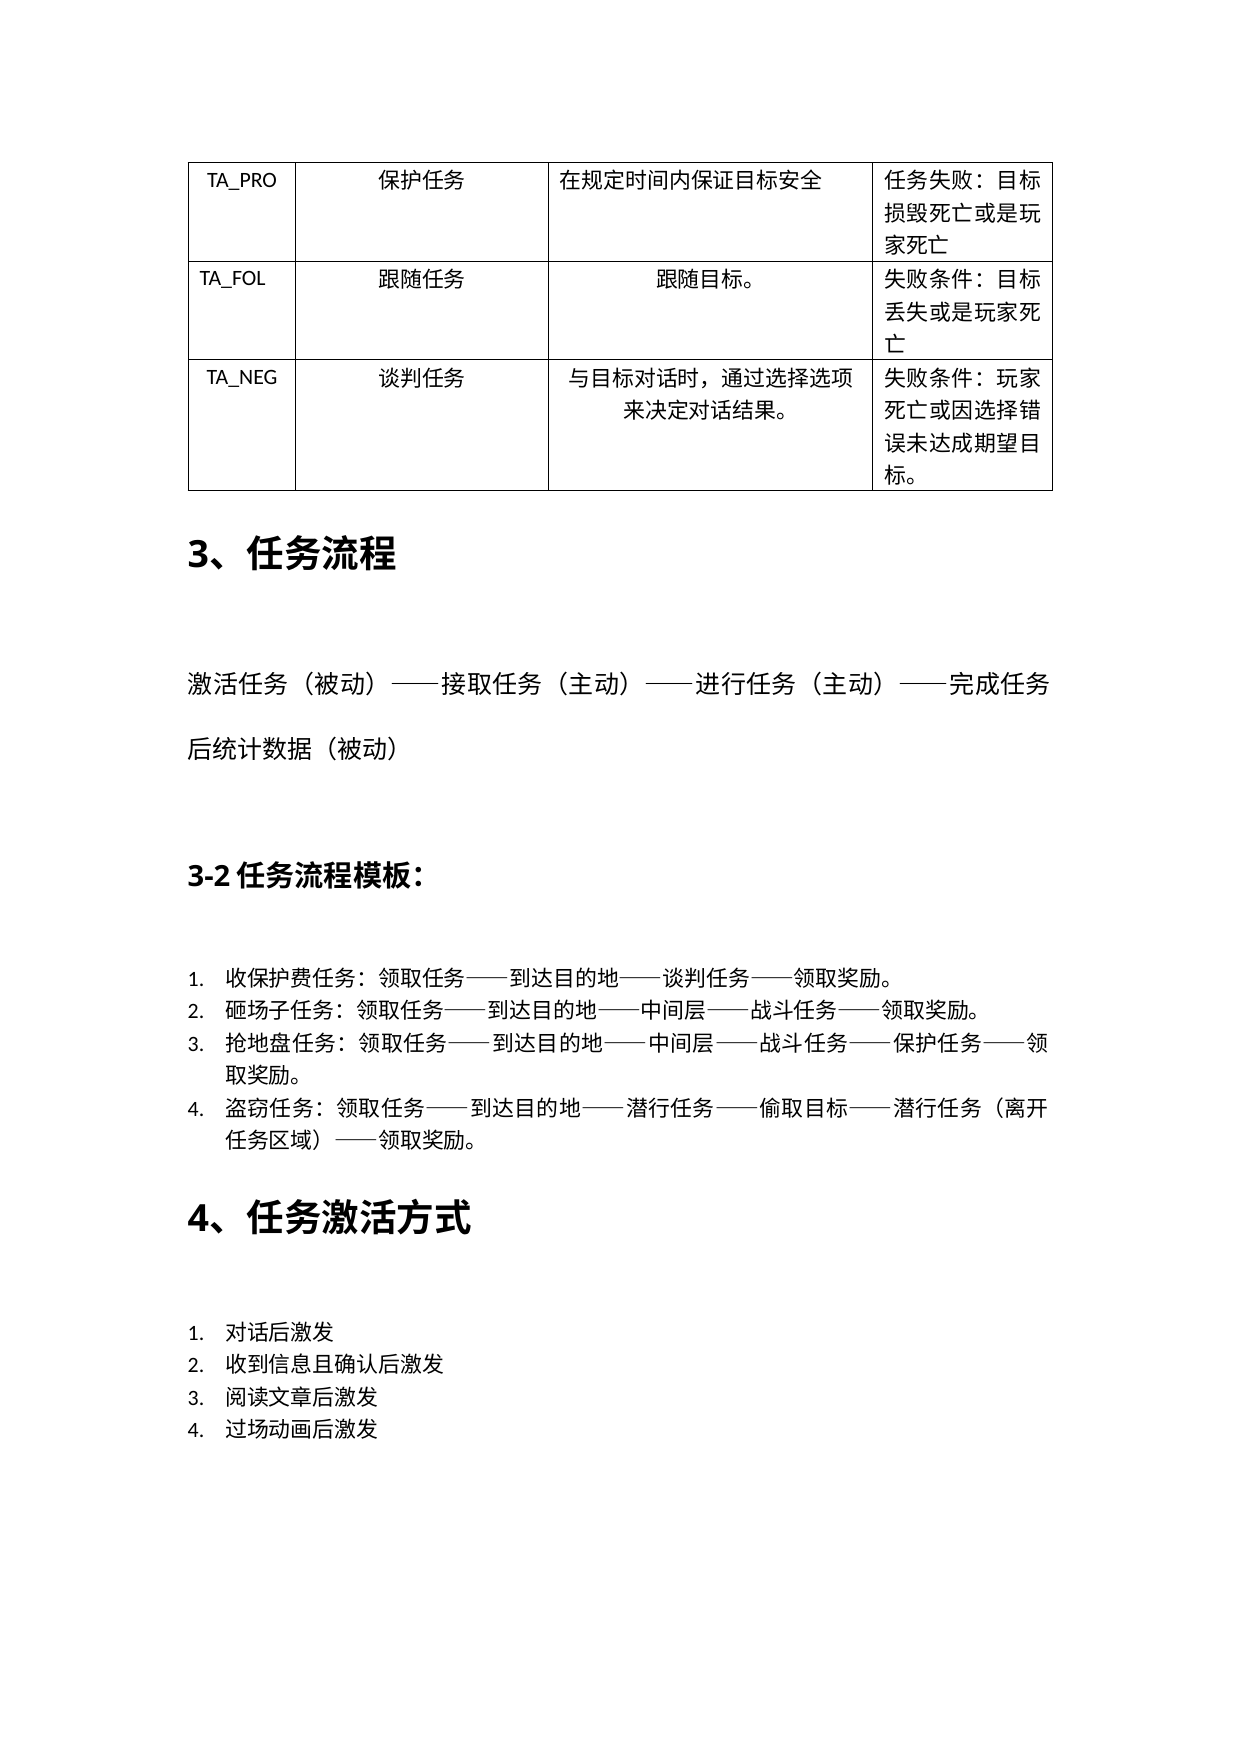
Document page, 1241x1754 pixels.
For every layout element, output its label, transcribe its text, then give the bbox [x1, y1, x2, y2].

list 对话后激发 [187, 1314, 1053, 1347]
table_cell 失败条件：玩家死亡或因选择错误未达成期望目标。 [873, 360, 1052, 490]
list 抢地盘任务：领取任务——到达目的地——中间层——战斗任务——保护任务——领取奖励。 [187, 1026, 1053, 1091]
list 收到信息且确认后激发 [187, 1347, 1053, 1379]
table_cell 跟随任务 [296, 262, 548, 359]
table_cell 与目标对话时，通过选择选项来决定对话结果。 [549, 360, 872, 490]
table_cell 谈判任务 [296, 360, 548, 490]
list 阅读文章后激发 [187, 1379, 1053, 1412]
table_cell 跟随目标。 [549, 262, 872, 359]
list 收保护费任务：领取任务——到达目的地——谈判任务——领取奖励。 [187, 961, 1053, 993]
table_cell TA_NEG [189, 360, 295, 490]
subtitle 3、任务流程 [187, 518, 1053, 583]
text 激活任务（被动）——接取任务（主动）——进行任务（主动）——完成任务后统计数据（被动） [187, 650, 1053, 780]
subtitle 3-2任务流程模板： [187, 842, 1053, 907]
list 盗窃任务：领取任务——到达目的地——潜行任务——偷取目标——潜行任务（离开任务区域）——领取奖励。 [187, 1091, 1053, 1156]
table_cell 在规定时间内保证目标安全 [549, 163, 872, 261]
table_cell 保护任务 [296, 163, 548, 261]
list 砸场子任务：领取任务——到达目的地——中间层——战斗任务——领取奖励。 [187, 993, 1053, 1026]
list 过场动画后激发 [187, 1412, 1053, 1444]
table_cell TA_FOL [189, 262, 295, 359]
table_cell TA_PRO [189, 163, 295, 261]
table_cell 失败条件：目标丢失或是玩家死亡 [873, 262, 1052, 359]
table_cell 任务失败：目标损毁死亡或是玩家死亡 [873, 163, 1052, 261]
subtitle 4、任务激活方式 [187, 1183, 1053, 1248]
